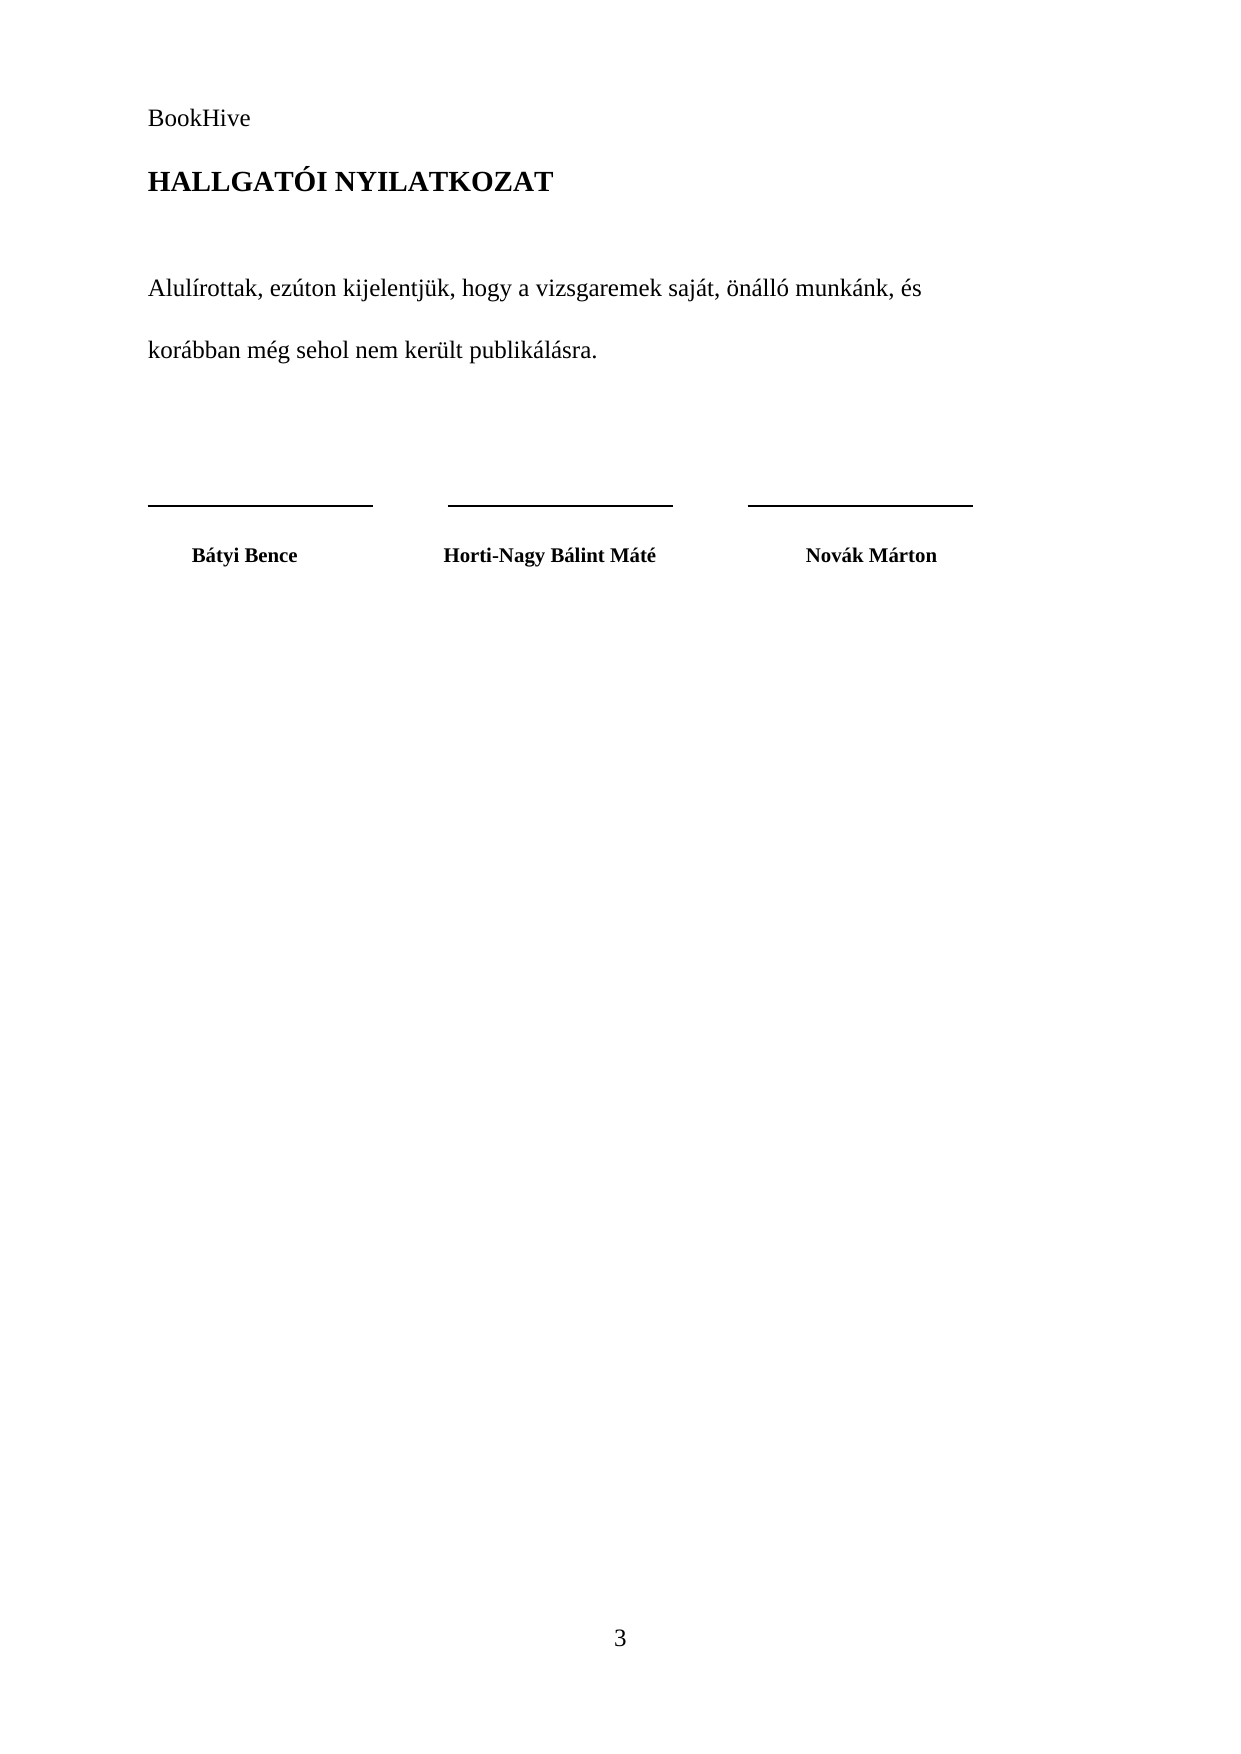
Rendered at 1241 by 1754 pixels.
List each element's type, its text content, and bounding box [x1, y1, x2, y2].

text korábban még sehol nem került publikálásra. [148, 335, 1092, 364]
subtitle Hallgatói nyilatkozat [148, 148, 1092, 198]
table_header Bátyi Bence [180, 543, 357, 570]
table_header Horti-Nagy Bálint Máté [358, 543, 742, 570]
table_header Novák Márton [742, 543, 948, 570]
text Alulírottak, ezúton kijelentjük, hogy a vizsgaremek saját, önálló munkánk, és [148, 273, 1092, 301]
